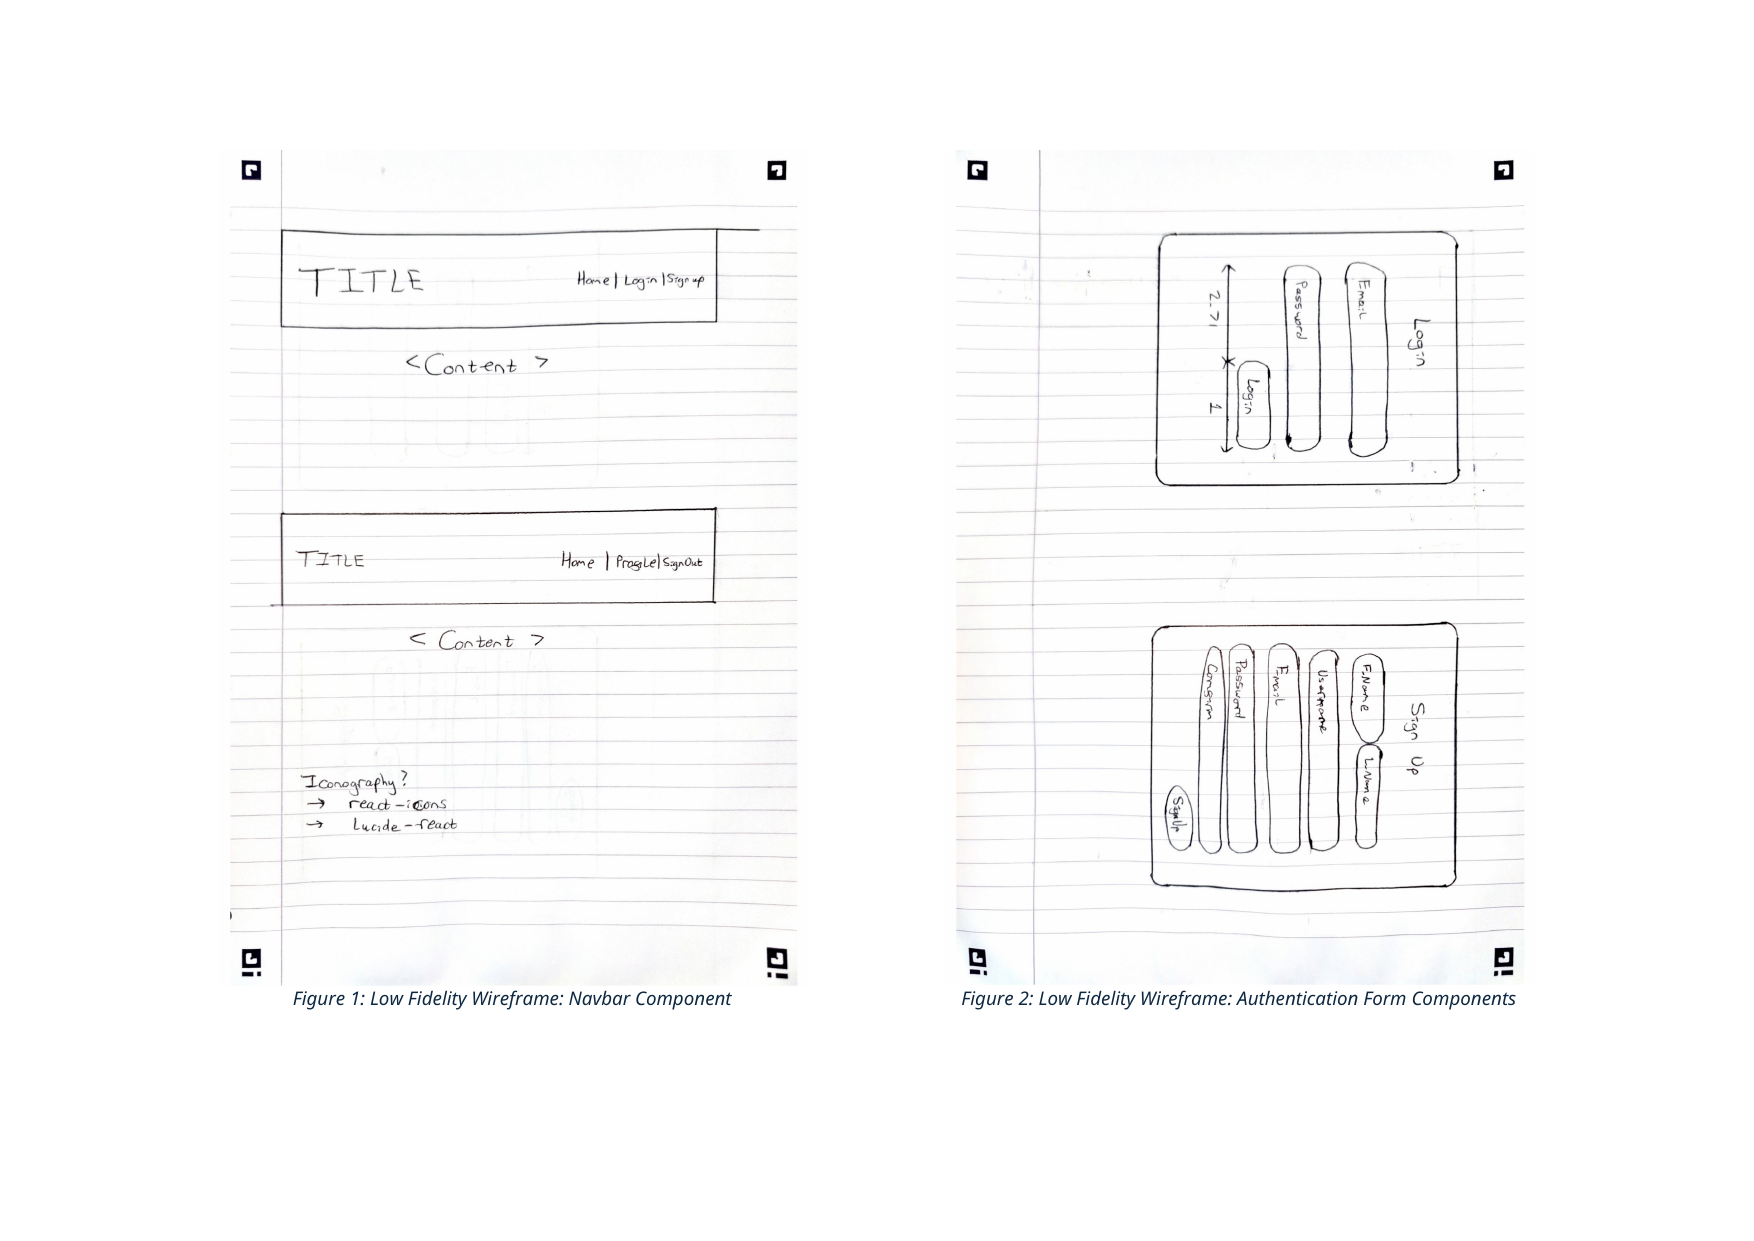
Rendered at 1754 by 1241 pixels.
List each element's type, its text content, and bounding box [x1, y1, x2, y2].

picture [944, 150, 1535, 985]
picture [218, 150, 809, 986]
table_header Figure 1: Low Fidelity Wireframe: Navbar Component [150, 150, 876, 1032]
table_header Figure 2: Low Fidelity Wireframe: Authentication Form Components [876, 150, 1603, 1032]
